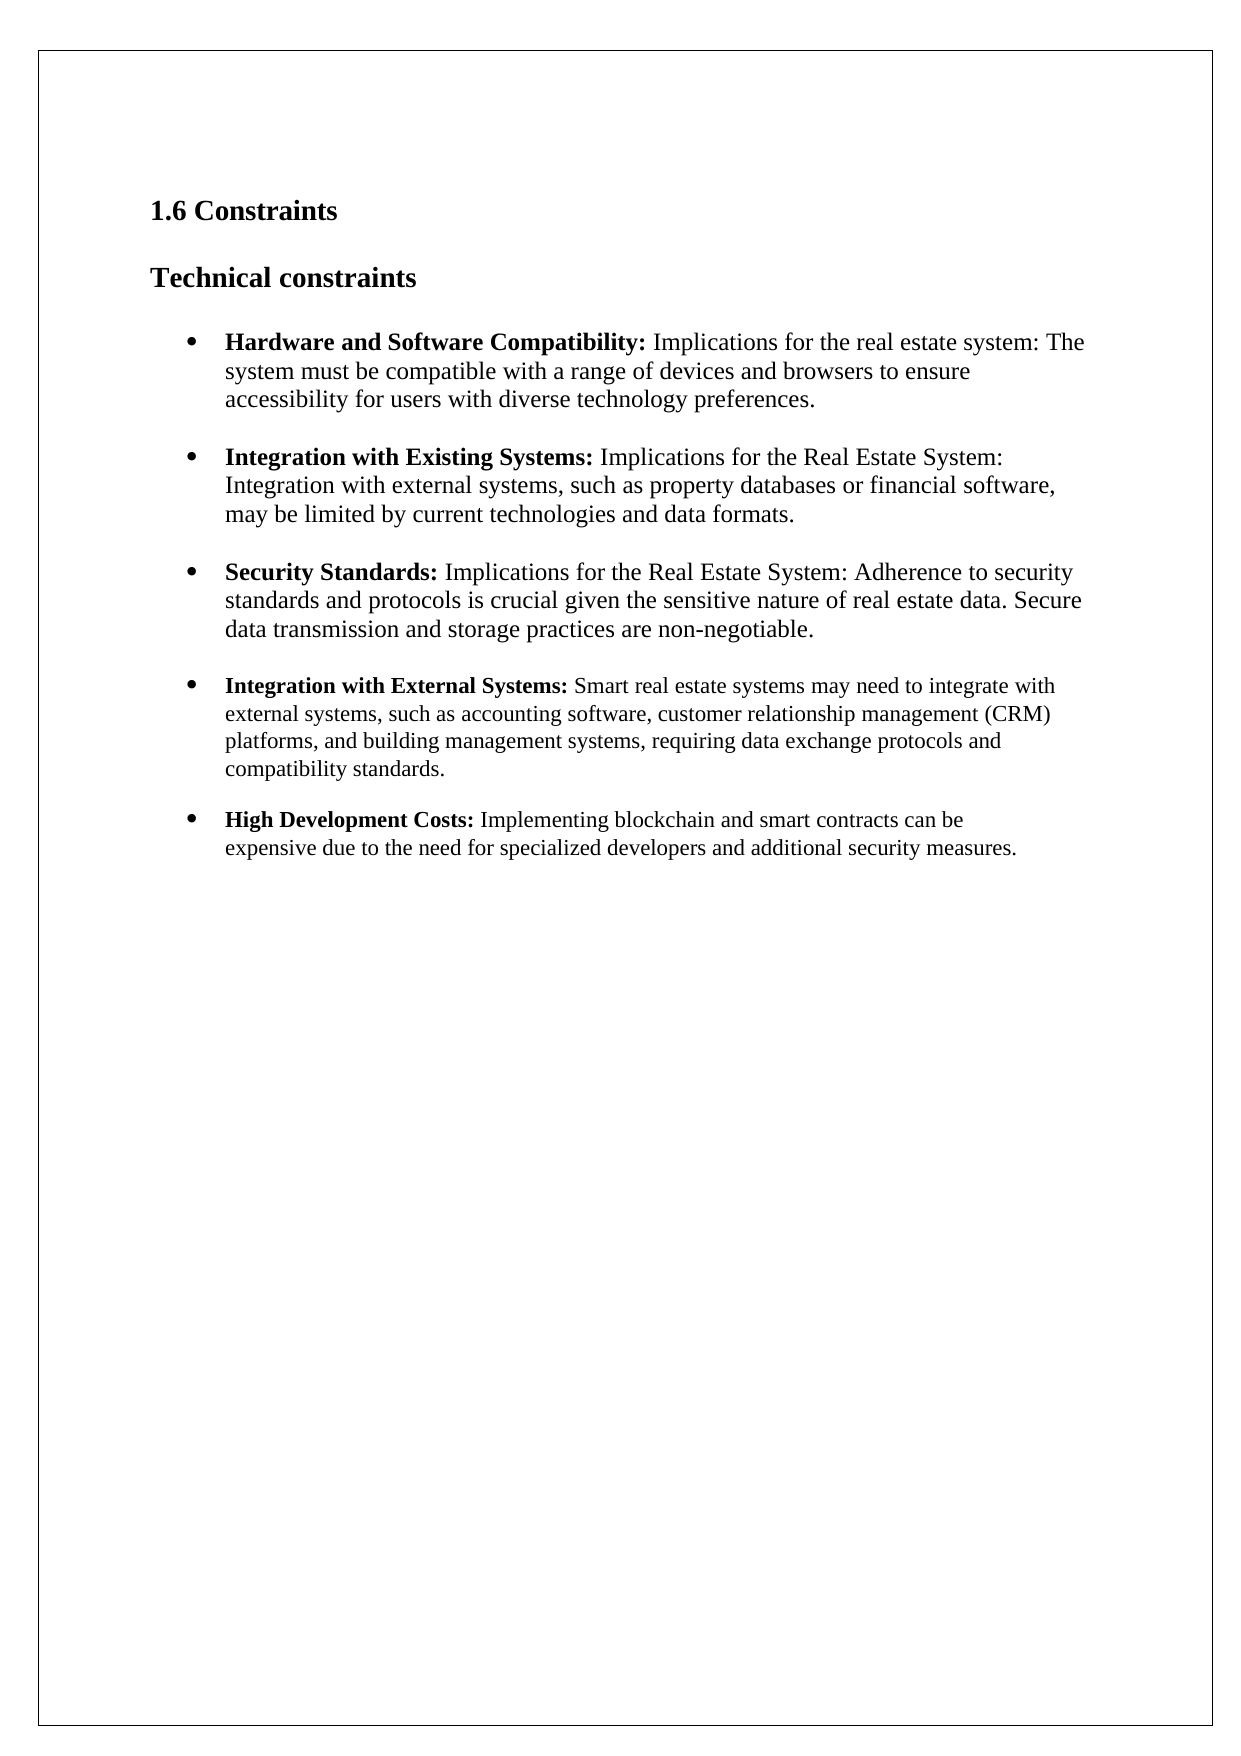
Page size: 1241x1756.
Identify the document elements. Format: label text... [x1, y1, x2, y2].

list Integration with External Systems: Smart real estate systems may need to integrate with external systems, such as accounting software, customer relationship management (CRM) platforms, and building management systems, requiring data exchange protocols and compatibility standards. [187, 672, 1056, 782]
list Hardware and Software Compatibility: Implications for the real estate system: The system must be compatible with a range of devices and browsers to ensure accessibility for users with diverse technology preferences. [187, 327, 1086, 413]
list Security Standards: Implications for the Real Estate System: Adherence to security standards and protocols is crucial given the sensitive nature of real estate data. Secure data transmission and storage practices are non-negotiable. [187, 557, 1082, 643]
list Integration with Existing Systems: Implications for the Real Estate System: Integration with external systems, such as property databases or financial software, may be limited by current technologies and data formats. [187, 442, 1056, 528]
subtitle Constraints Technical constraints [150, 193, 417, 293]
list High Development Costs: Implementing blockchain and smart contracts can be expensive due to the need for specialized developers and additional security measures. [187, 806, 1056, 860]
